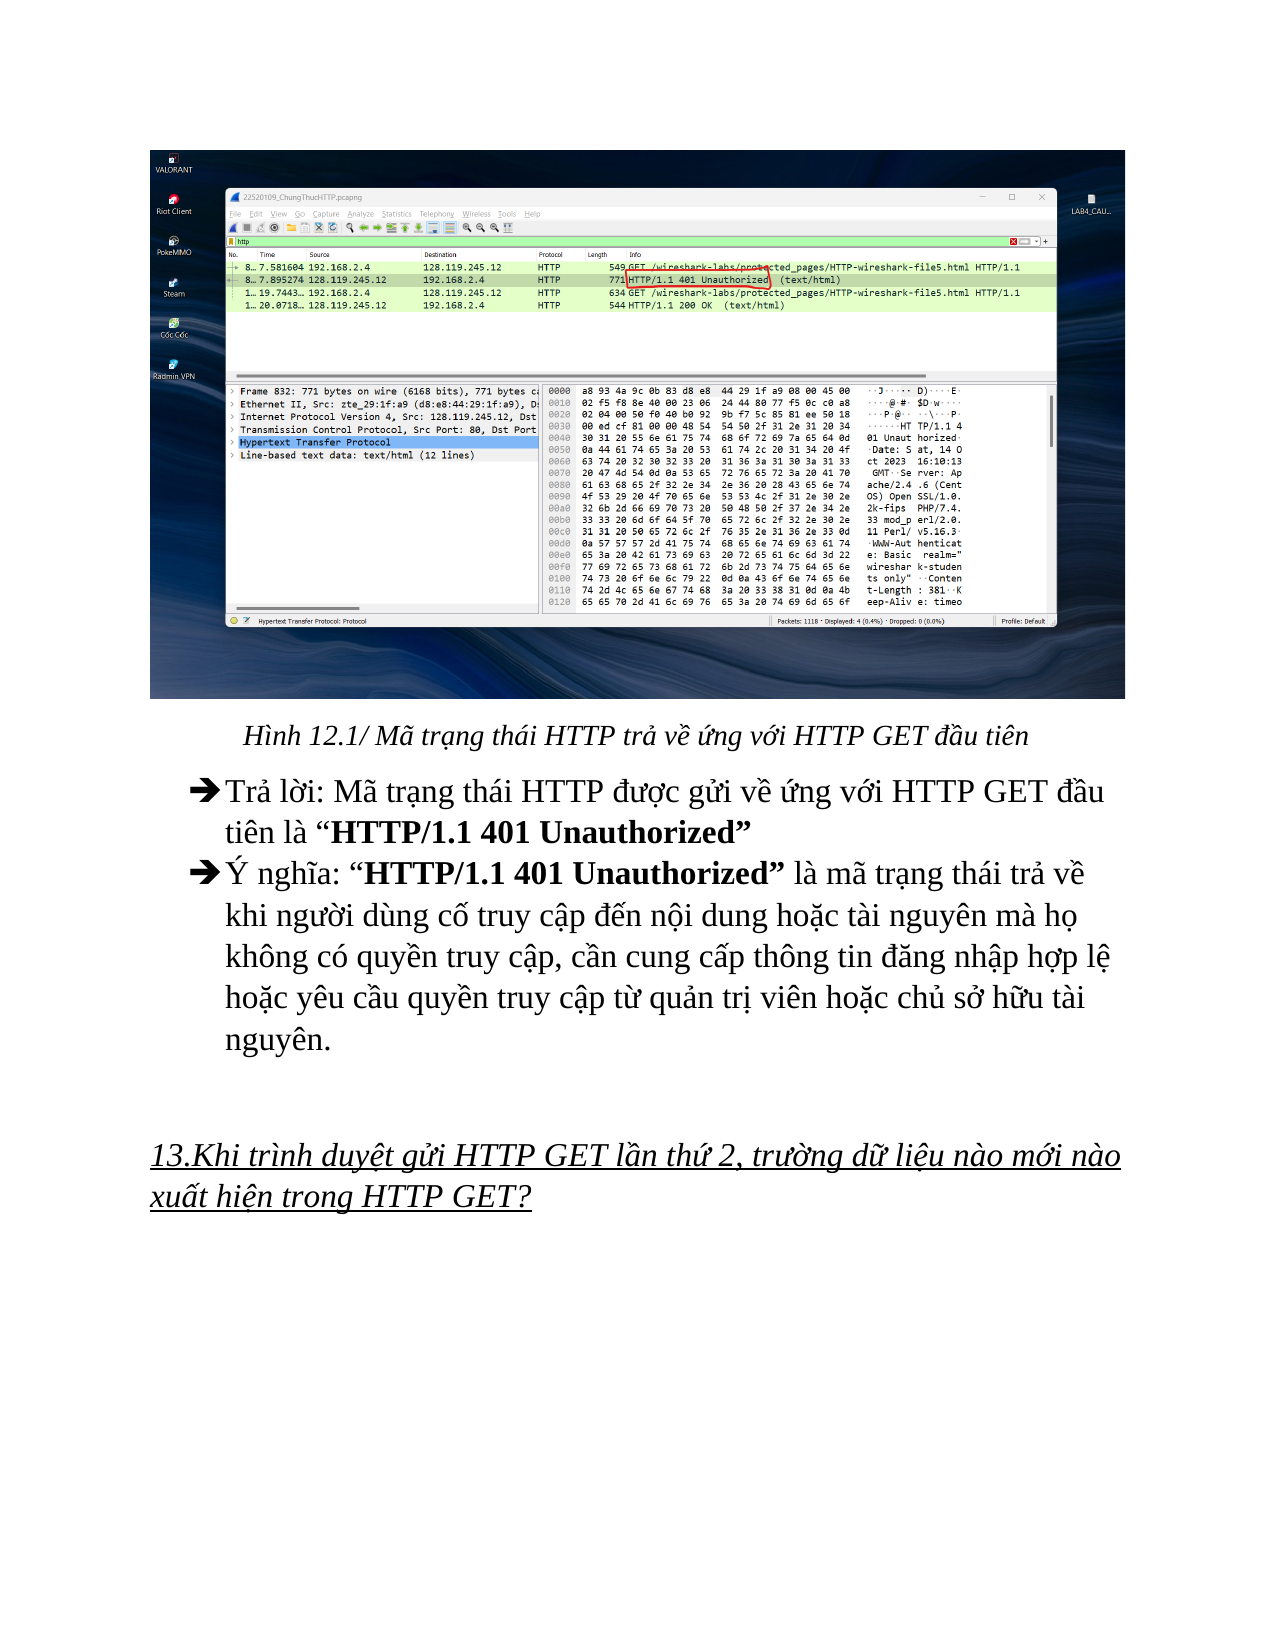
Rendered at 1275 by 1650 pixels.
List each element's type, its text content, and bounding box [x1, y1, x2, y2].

text Hình 12.1/ Mã trạng thái HTTP trả về ứng với HTTP GET đầu tiên [150, 718, 1125, 752]
picture [150, 150, 1125, 699]
list Ý nghĩa: “HTTP/1.1 401 Unauthorized” là mã trạng thái trả về khi người dùng cố truy cập đến nội dung hoặc tài nguyên mà họ không có quyền truy cập, cần cung cấp thông tin đăng nhập hợp lệ hoặc yêu cầu quyền truy cập từ quản trị viên hoặc chủ sở hữu tài nguyên. [187, 854, 1125, 1057]
text 13.Khi trình duyệt gửi HTTP GET lần thứ 2, trường dữ liệu nào mới nào xuất hiện trong HTTP GET? [150, 1135, 1125, 1215]
list Trả lời: Mã trạng thái HTTP được gửi về ứng với HTTP GET đầu tiên là “HTTP/1.1 401 Unauthorized” [187, 771, 1125, 851]
